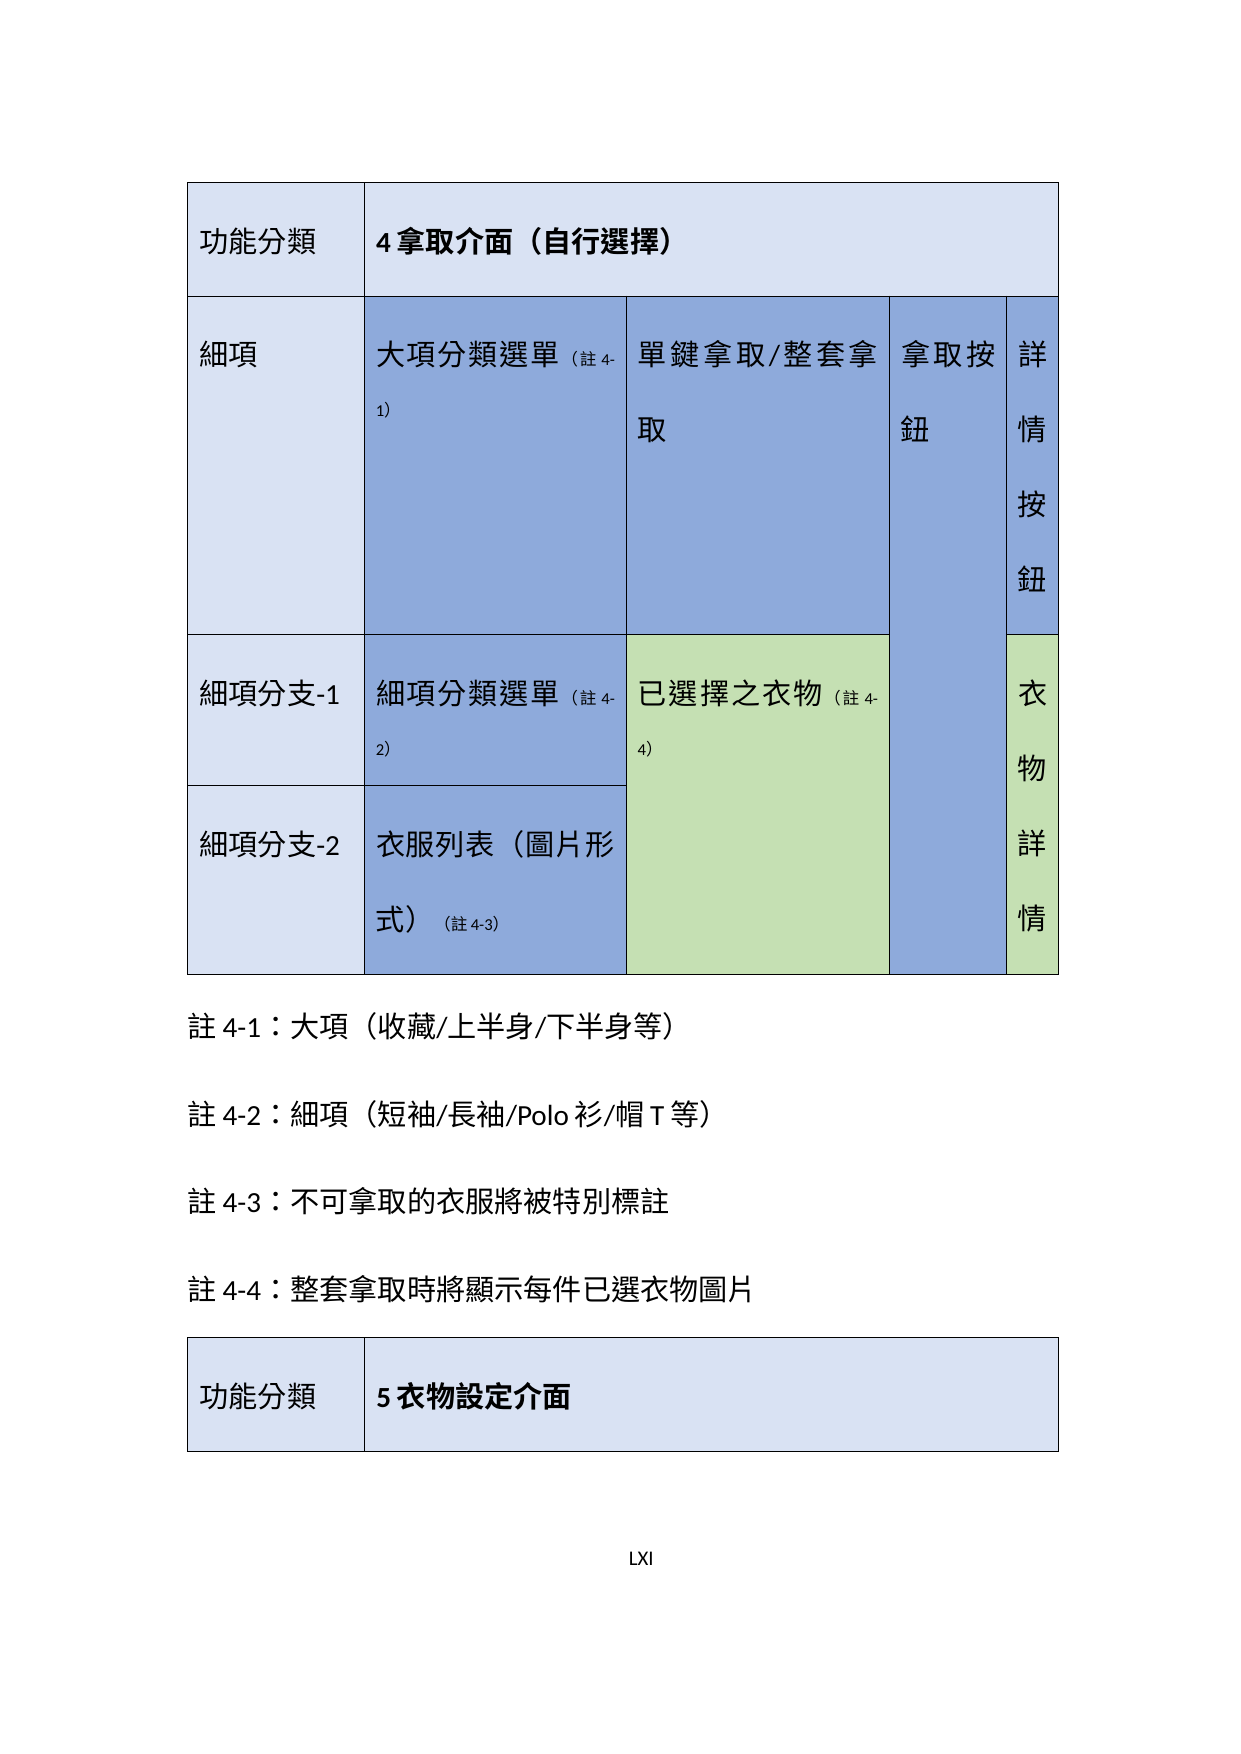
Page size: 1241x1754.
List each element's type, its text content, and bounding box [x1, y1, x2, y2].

table_header 功能分類 [188, 183, 364, 296]
text 註4-4：整套拿取時將顯示每件已選衣物圖片 [187, 1250, 1053, 1325]
table_cell 細項 [188, 297, 364, 634]
table_cell 拿取按鈕 [890, 297, 1006, 974]
table_cell 衣服列表（圖片形式）（註4-3） [365, 786, 626, 974]
text 註4-2：細項（短袖/長袖/Polo衫/帽T等） [187, 1075, 1053, 1150]
text 註4-1：大項（收藏/上半身/下半身等） [187, 987, 1053, 1062]
table_header 功能分類 [188, 1338, 364, 1451]
text 註4-3：不可拿取的衣服將被特別標註 [187, 1162, 1053, 1237]
table_cell 衣物詳情 [1007, 635, 1058, 974]
table_cell 細項分支-1 [188, 635, 364, 785]
table_cell 細項分支-2 [188, 786, 364, 974]
table_cell 單鍵拿取/整套拿取 [627, 297, 889, 634]
table_cell 大項分類選單（註4-1） [365, 297, 626, 634]
table_cell 細項分類選單（註4-2） [365, 635, 626, 785]
table_header 4拿取介面（自行選擇） [365, 183, 1058, 296]
table_cell 詳情按鈕 [1007, 297, 1058, 634]
table_cell 已選擇之衣物（註4-4） [627, 635, 889, 974]
table_header 5衣物設定介面 [365, 1338, 1058, 1451]
